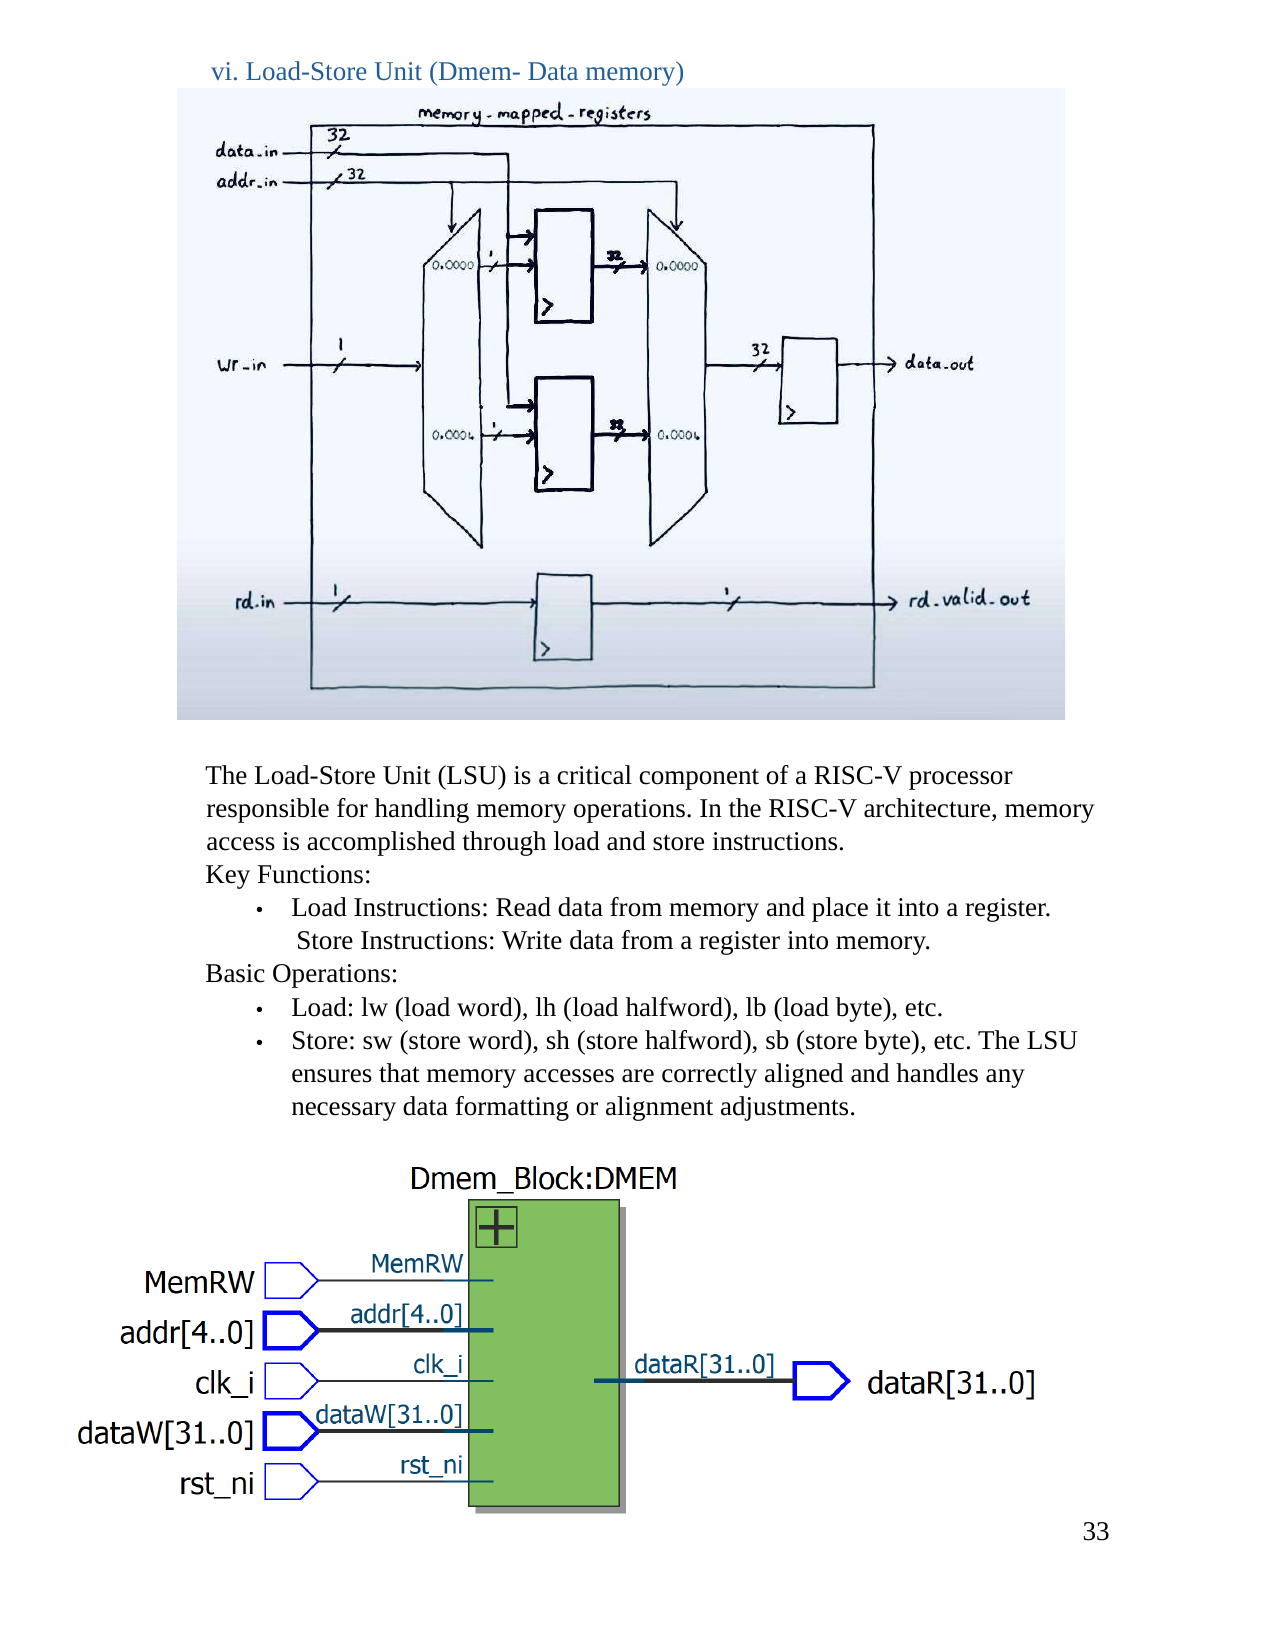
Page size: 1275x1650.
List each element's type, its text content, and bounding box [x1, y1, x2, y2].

text The Load-Store Unit (LSU) is a critical component of a RISC-V processor responsible for handling memory operations. In the RISC-V architecture, memory access is accomplished through load and store instructions. [205, 759, 1109, 856]
picture [177, 88, 1066, 720]
list Load: lw (load word), lh (load halfword), lb (load byte), etc. [256, 991, 1095, 1022]
list Load Instructions: Read data from memory and place it into a register.  Store Instructions: Write data from a register into memory. [256, 891, 1095, 955]
subtitle vi. Load-Store Unit (Dmem- Data memory) [146, 55, 1116, 86]
picture [71, 1133, 1041, 1539]
text Basic Operations: [205, 958, 1116, 989]
text Key Functions: [205, 858, 1116, 889]
list Store: sw (store word), sh (store halfword), sb (store byte), etc. The LSU ensures that memory accesses are correctly aligned and handles any necessary data formatting or alignment adjustments. [256, 1024, 1095, 1121]
